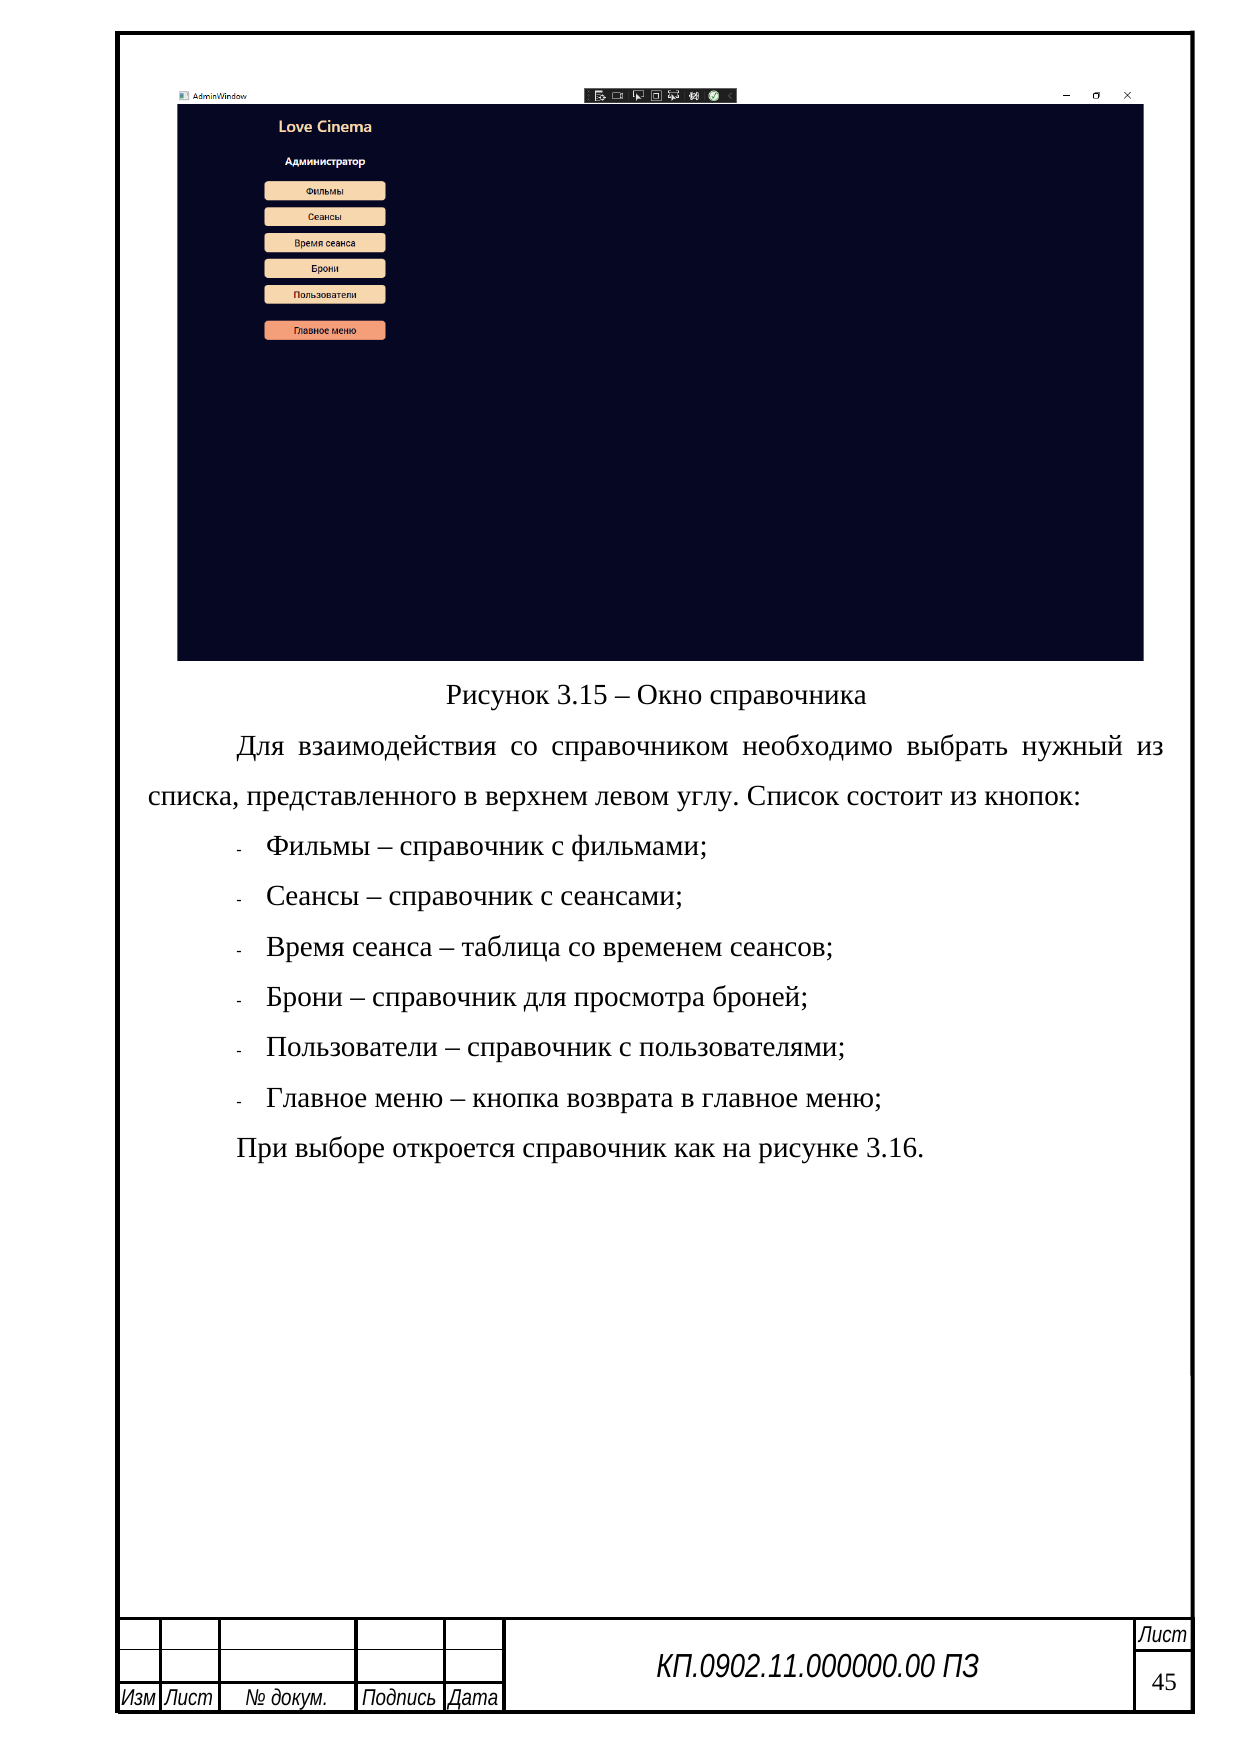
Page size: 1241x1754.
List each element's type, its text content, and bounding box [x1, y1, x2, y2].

text Рисунок 3.15 – Окно справочника [118, 677, 1194, 711]
text Для взаимодействия со справочником необходимо выбрать нужный из списка, представленного в верхнем левом углу. Список состоит из кнопок: [148, 728, 1164, 811]
text Сеансы – справочник с сеансами; [148, 878, 1194, 912]
text Пользователи – справочник с пользователями; [148, 1029, 1194, 1063]
picture [177, 88, 1144, 661]
text Время сеанса – таблица со временем сеансов; [148, 929, 1194, 962]
text Брони – справочник для просмотра броней; [148, 979, 1194, 1013]
list Фильмы – справочник с фильмами; [148, 828, 1164, 862]
list При выборе откроется справочник как на рисунке 3.16. [148, 1130, 1164, 1164]
text Главное меню – кнопка возврата в главное меню; [148, 1080, 1194, 1113]
